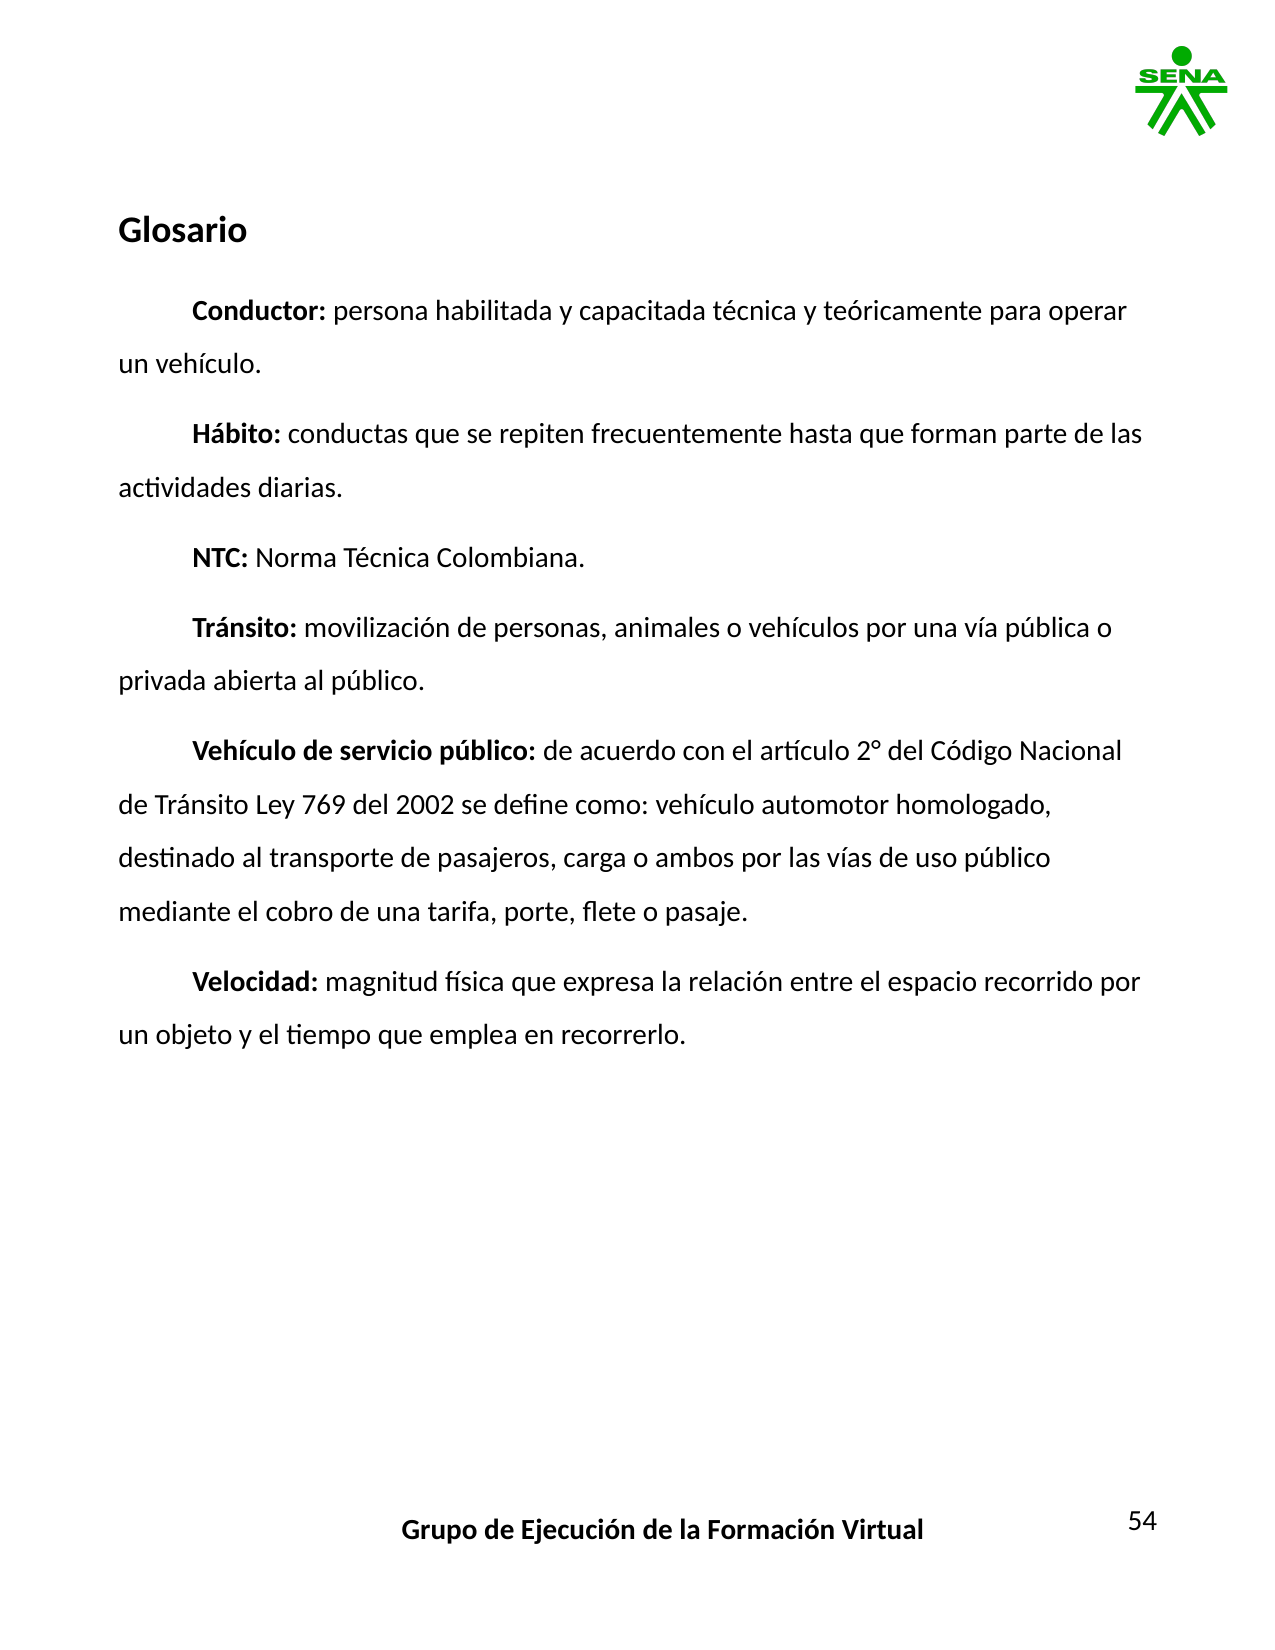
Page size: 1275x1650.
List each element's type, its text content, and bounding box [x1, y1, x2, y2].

text NTC: Norma Técnica Colombiana. [118, 539, 1157, 574]
text Conductor: persona habilitada y capacitada técnica y teóricamente para operar un vehículo. [118, 292, 1157, 381]
picture [1135, 46, 1228, 136]
text Glosario [118, 206, 1157, 252]
text Vehículo de servicio público: de acuerdo con el artículo 2° del Código Nacional de Tránsito Ley 769 del 2002 se define como: vehículo automotor homologado, destinado al transporte de pasajeros, carga o ambos por las vías de uso público mediante el cobro de una tarifa, porte, flete o pasaje. [118, 732, 1157, 928]
text Tránsito: movilización de personas, animales o vehículos por una vía pública o privada abierta al público. [118, 609, 1157, 698]
text Velocidad: magnitud física que expresa la relación entre el espacio recorrido por un objeto y el tiempo que emplea en recorrerlo. [118, 963, 1157, 1052]
text Hábito: conductas que se repiten frecuentemente hasta que forman parte de las actividades diarias. [118, 415, 1157, 504]
